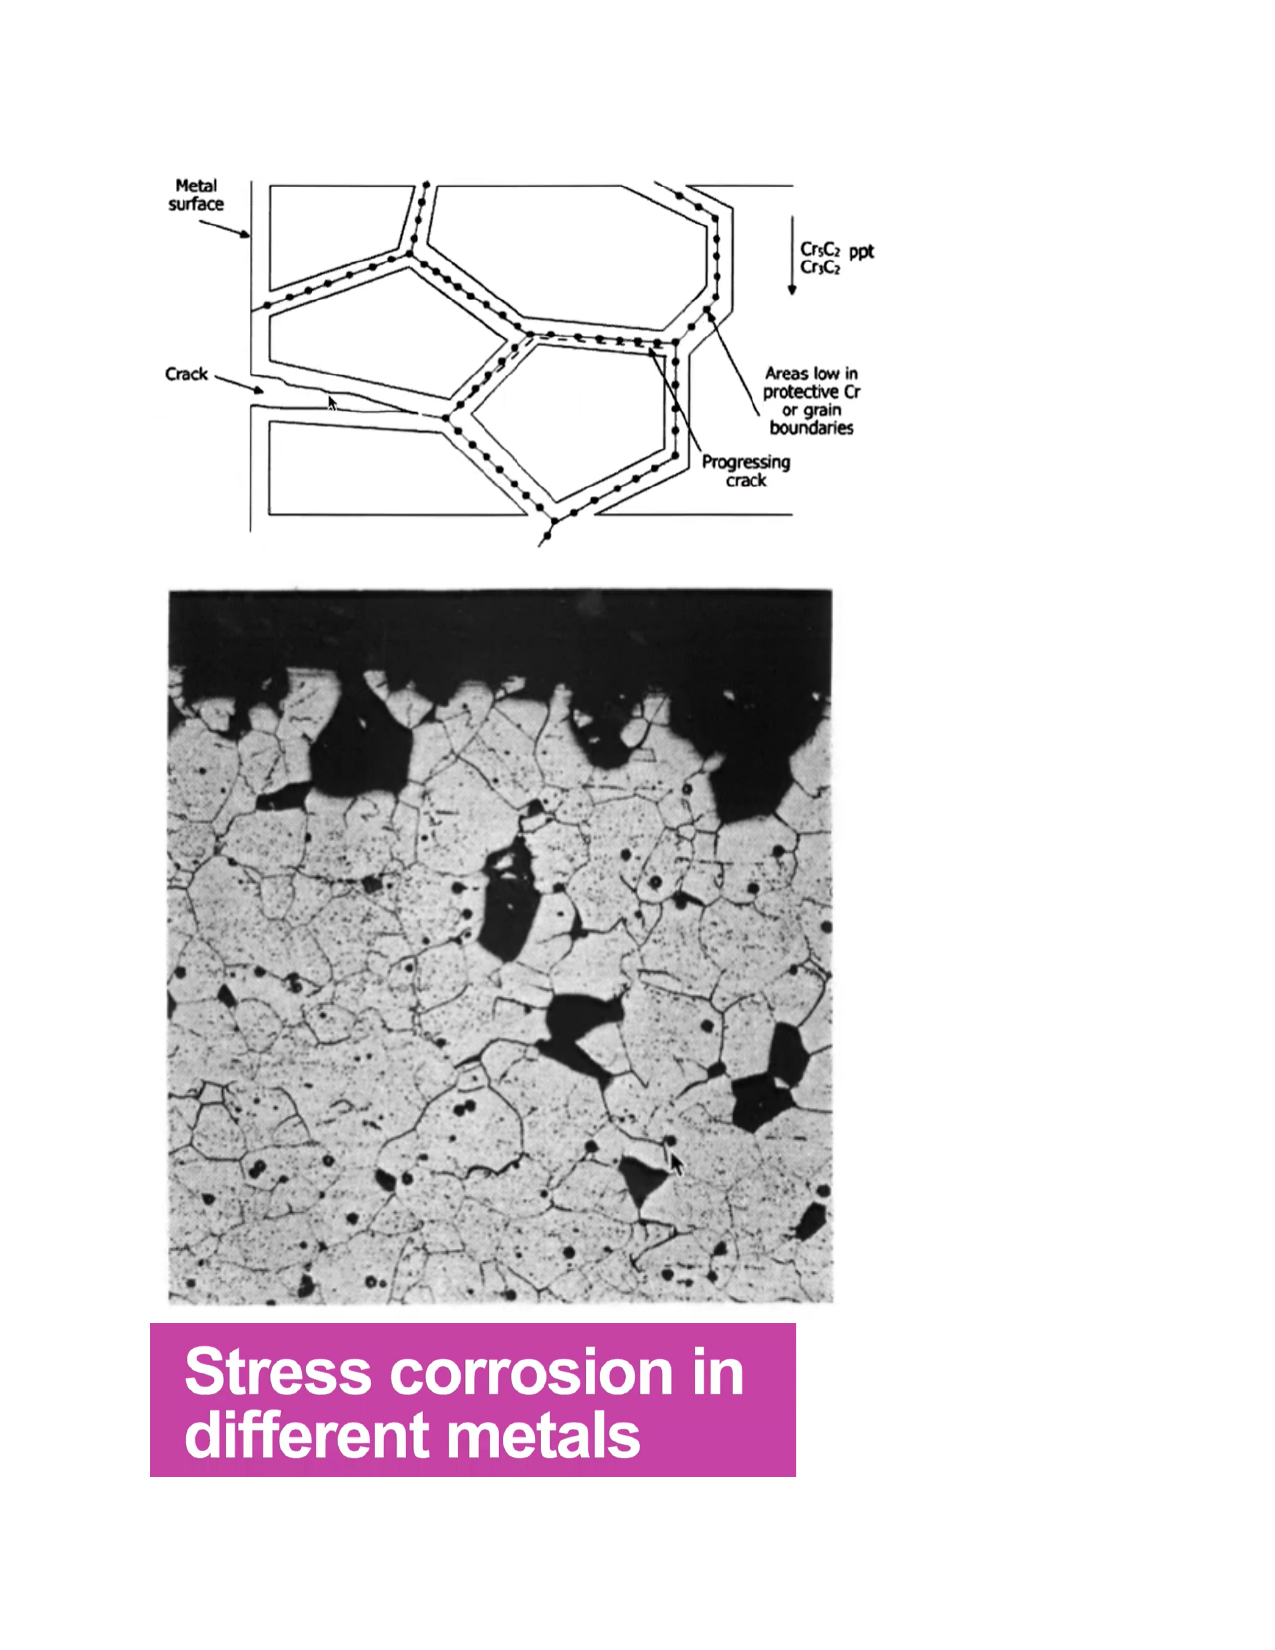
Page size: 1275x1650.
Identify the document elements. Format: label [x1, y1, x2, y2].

picture [150, 1323, 797, 1477]
picture [150, 150, 886, 562]
picture [150, 565, 844, 1320]
